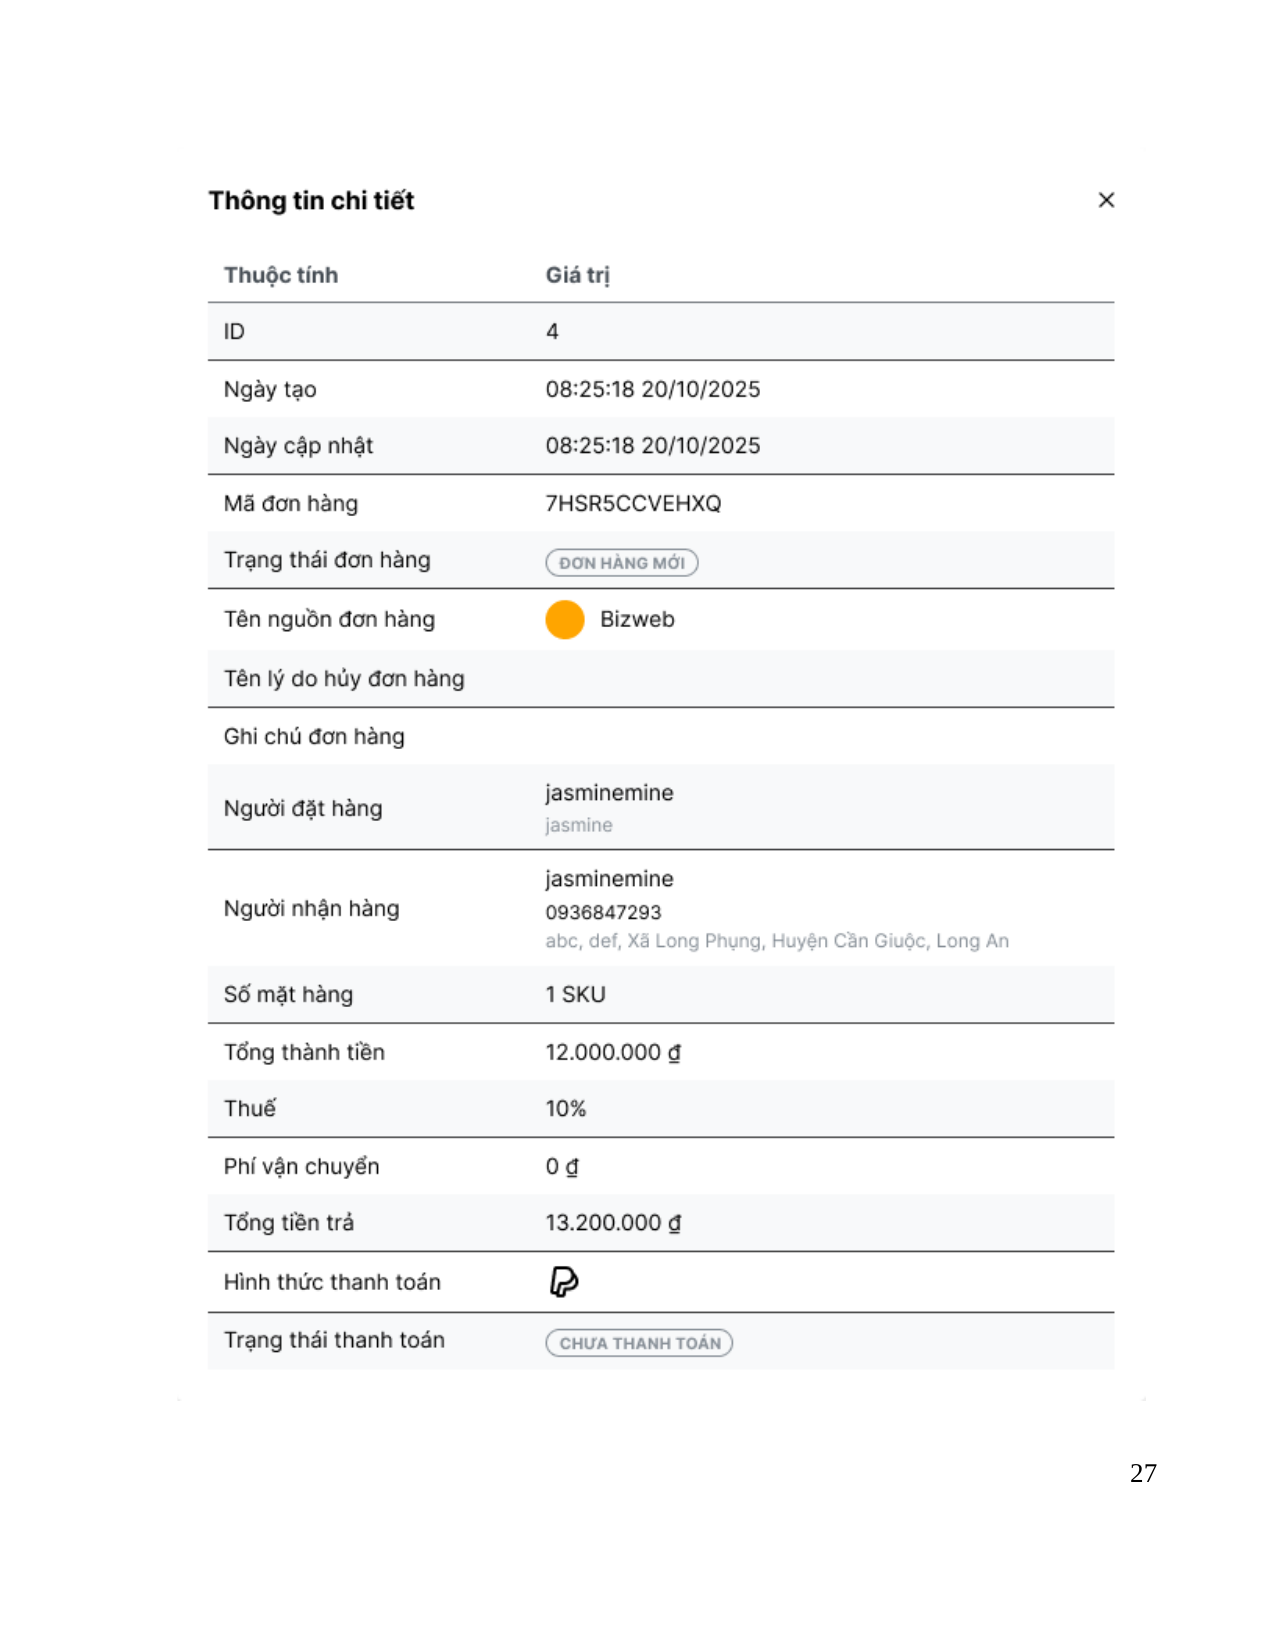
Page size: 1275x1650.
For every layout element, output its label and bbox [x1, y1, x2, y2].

picture [177, 147, 1146, 1401]
